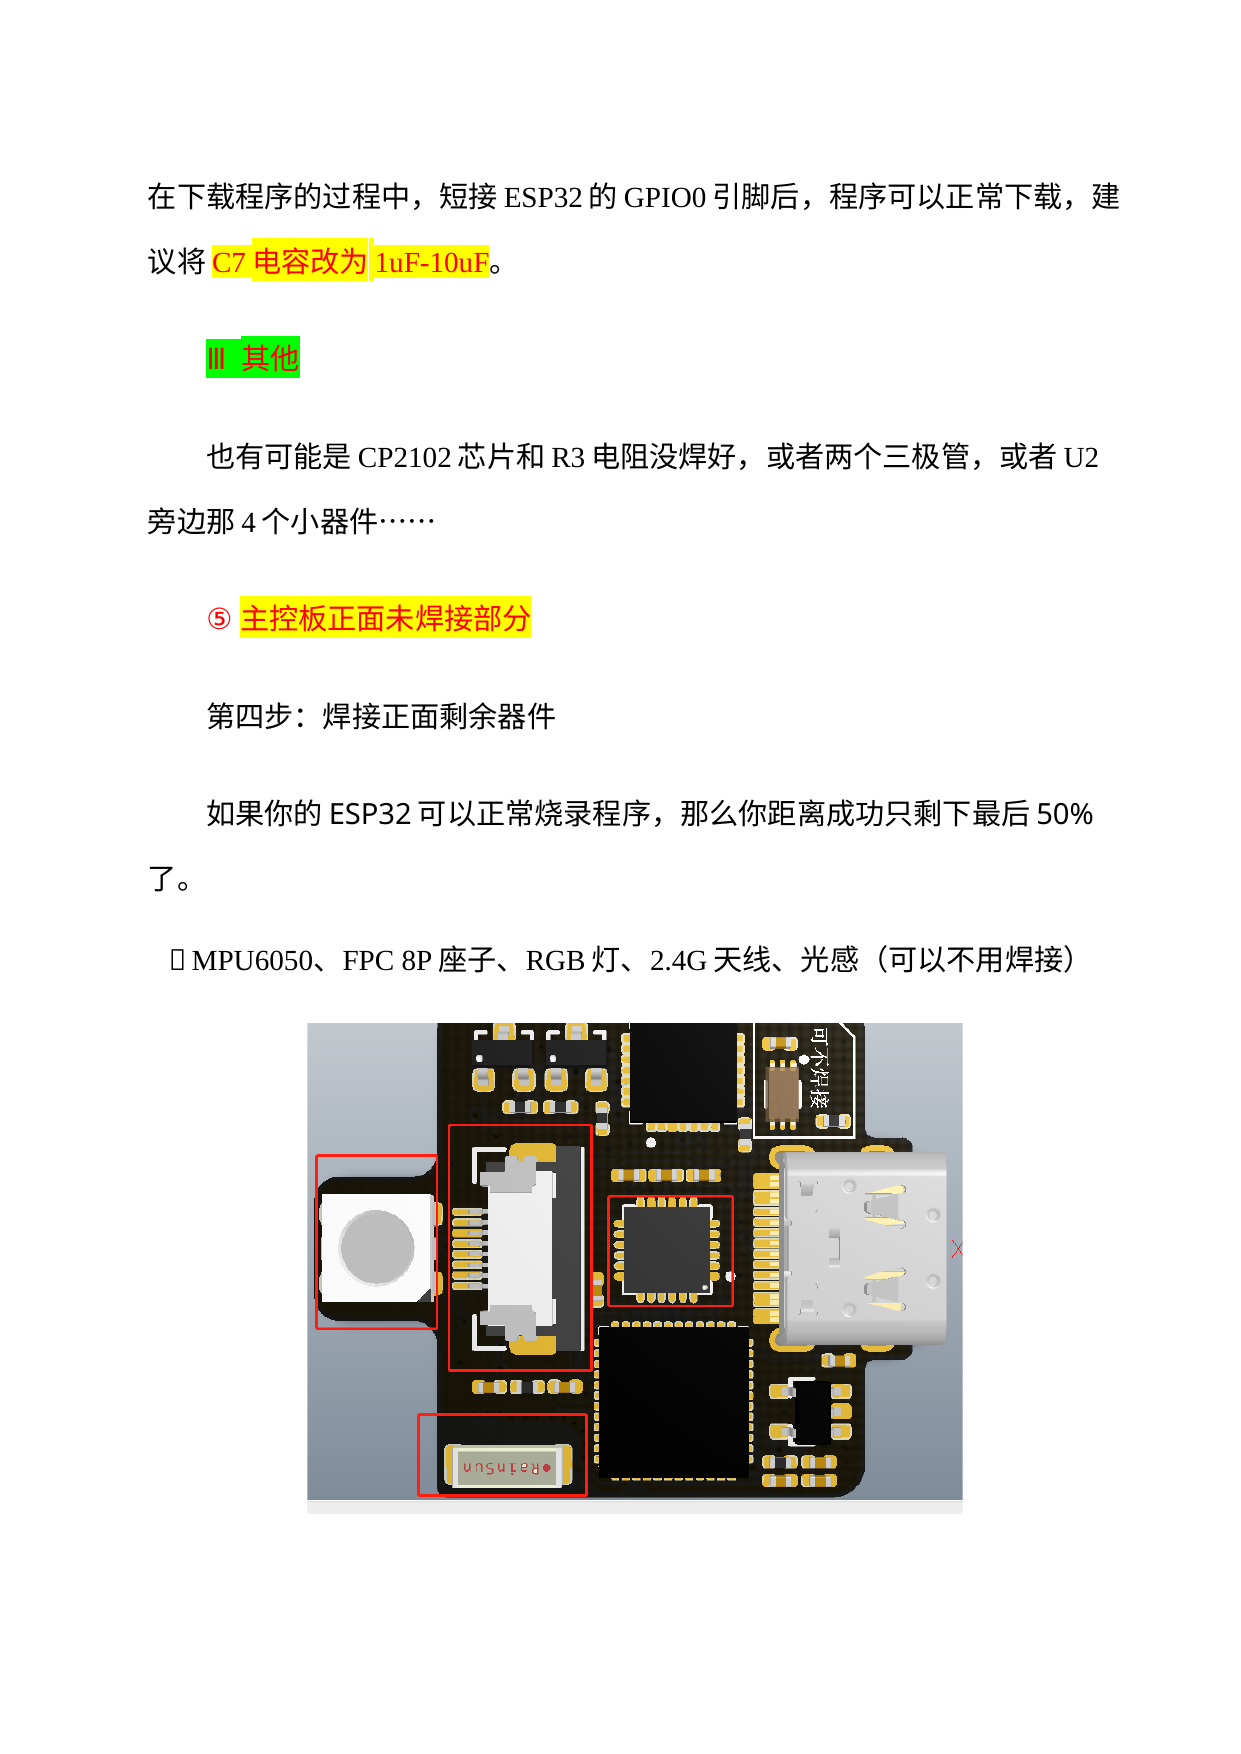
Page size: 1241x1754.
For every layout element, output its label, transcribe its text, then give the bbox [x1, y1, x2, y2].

text  MPU6050、FPC 8P座子、RGB灯、2.4G天线、光感（可以不用焊接） [148, 926, 1122, 991]
text ⑤ 主控板正面未焊接部分 [148, 584, 1122, 649]
text Ⅲ 其他 [148, 324, 1122, 389]
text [148, 162, 1122, 292]
text 第四步：焊接正面剩余器件 [148, 682, 1122, 747]
text 如果你的ESP32可以正常烧录程序，那么你距离成功只剩下最后50%了。 [148, 779, 1122, 909]
text 也有可能是CP2102芯片和R3电阻没焊好，或者两个三极管，或者U2旁边那4个小器件…… [148, 422, 1122, 552]
picture [307, 1023, 963, 1514]
